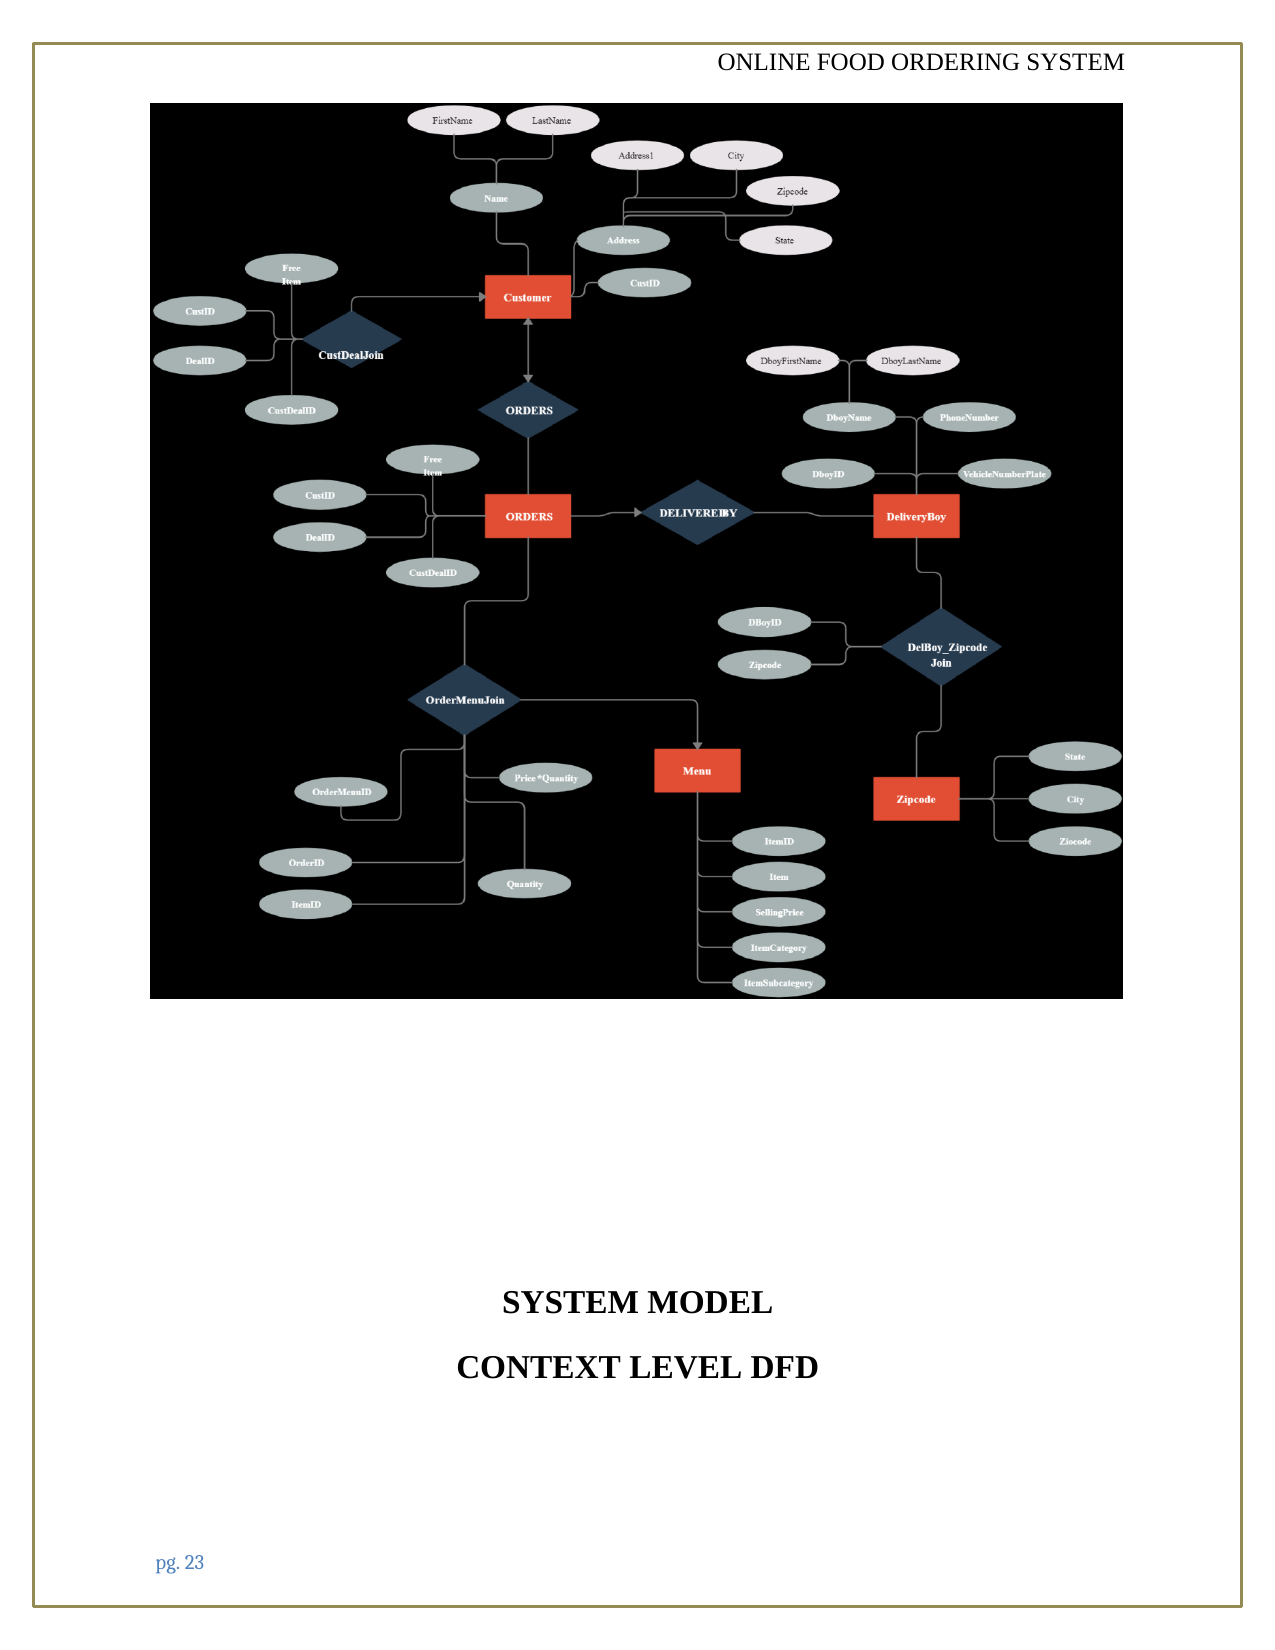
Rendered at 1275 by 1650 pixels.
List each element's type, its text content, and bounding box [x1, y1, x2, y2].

text CONTEXT LEVEL DFD [150, 1348, 1125, 1386]
text SYSTEM MODEL [150, 1283, 1125, 1321]
picture [150, 103, 1123, 999]
